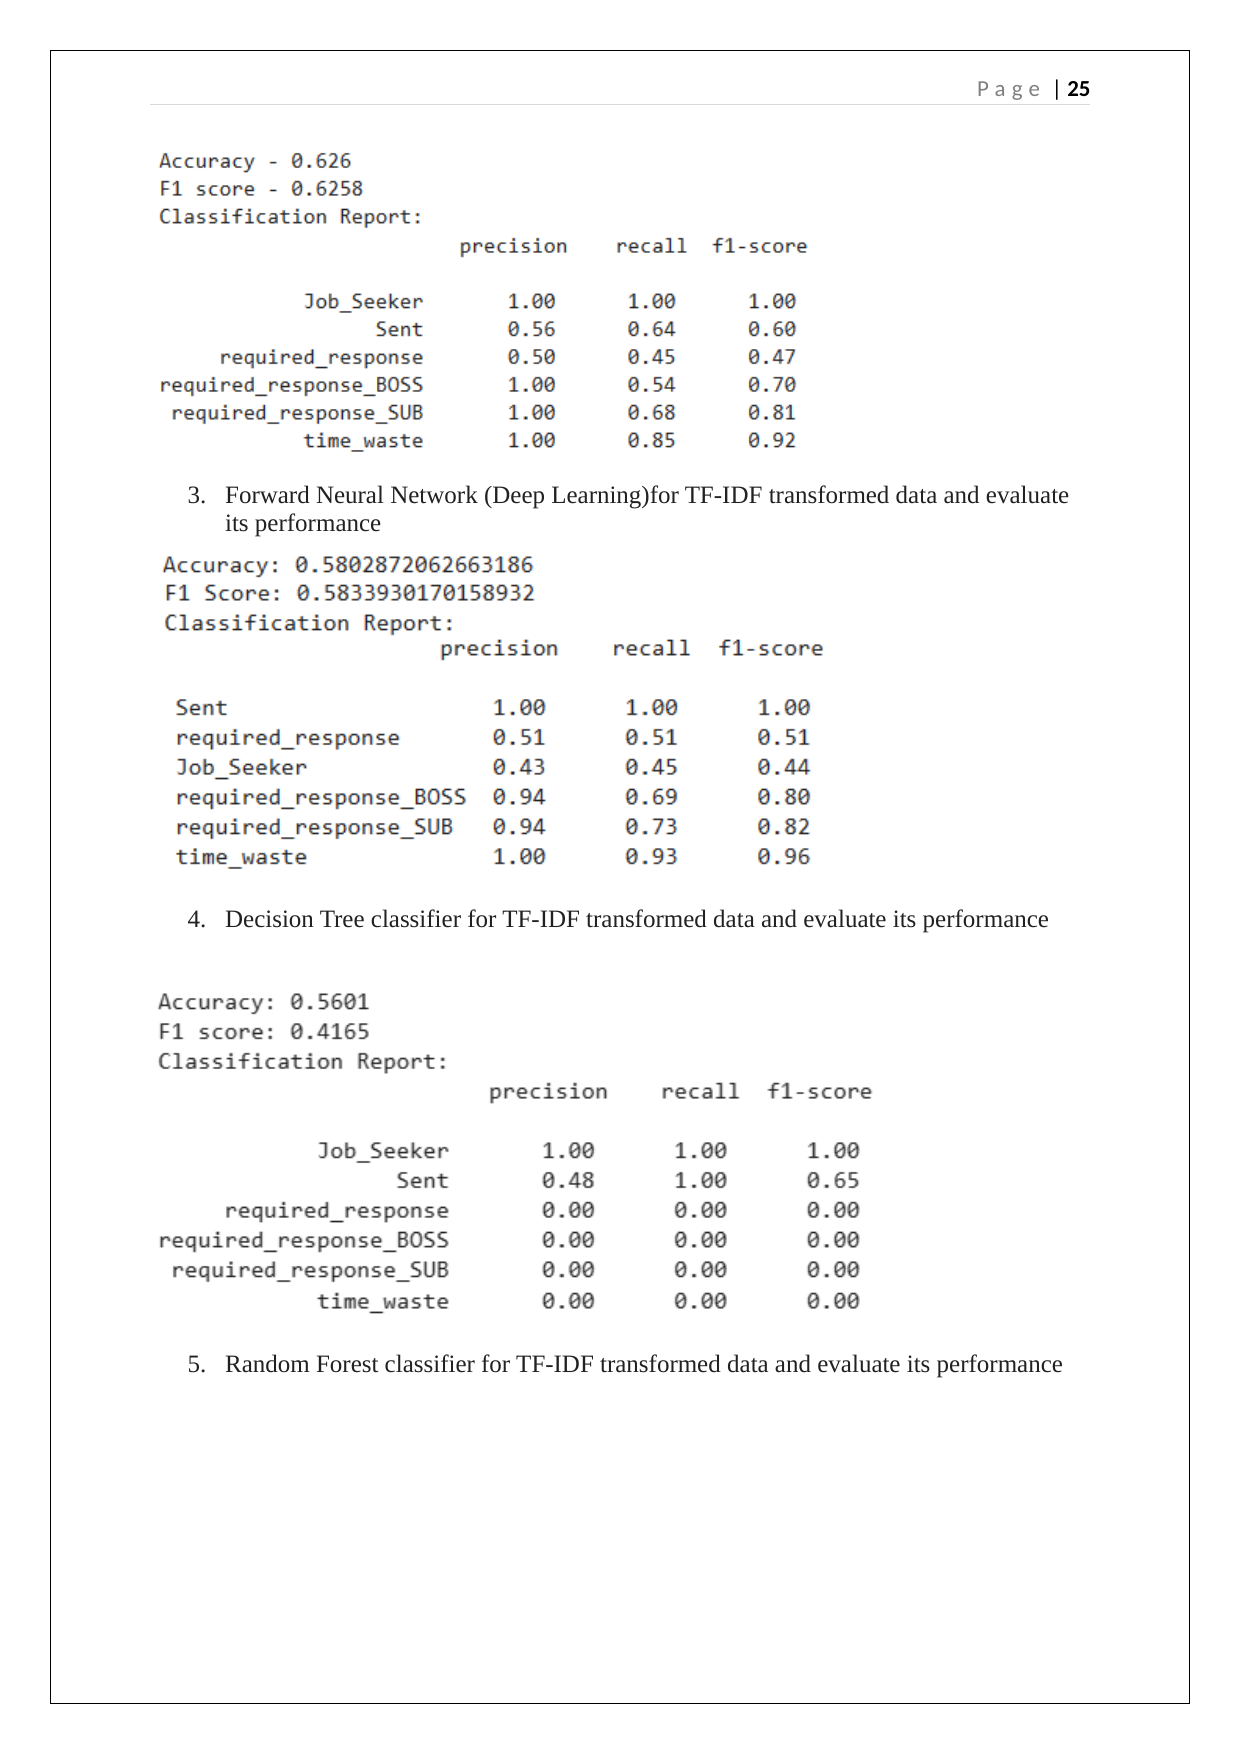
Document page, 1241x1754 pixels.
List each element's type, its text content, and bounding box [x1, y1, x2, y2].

subtitle Random Forest classifier for TF-IDF transformed data and evaluate its performance [187, 1349, 1090, 1378]
picture [150, 986, 899, 1337]
picture [150, 549, 839, 880]
subtitle Forward Neural Network (Deep Learning)for TF-IDF transformed data and evaluate its performance [187, 480, 1090, 537]
picture [156, 150, 826, 468]
subtitle Decision Tree classifier for TF-IDF transformed data and evaluate its performance [187, 904, 1090, 933]
